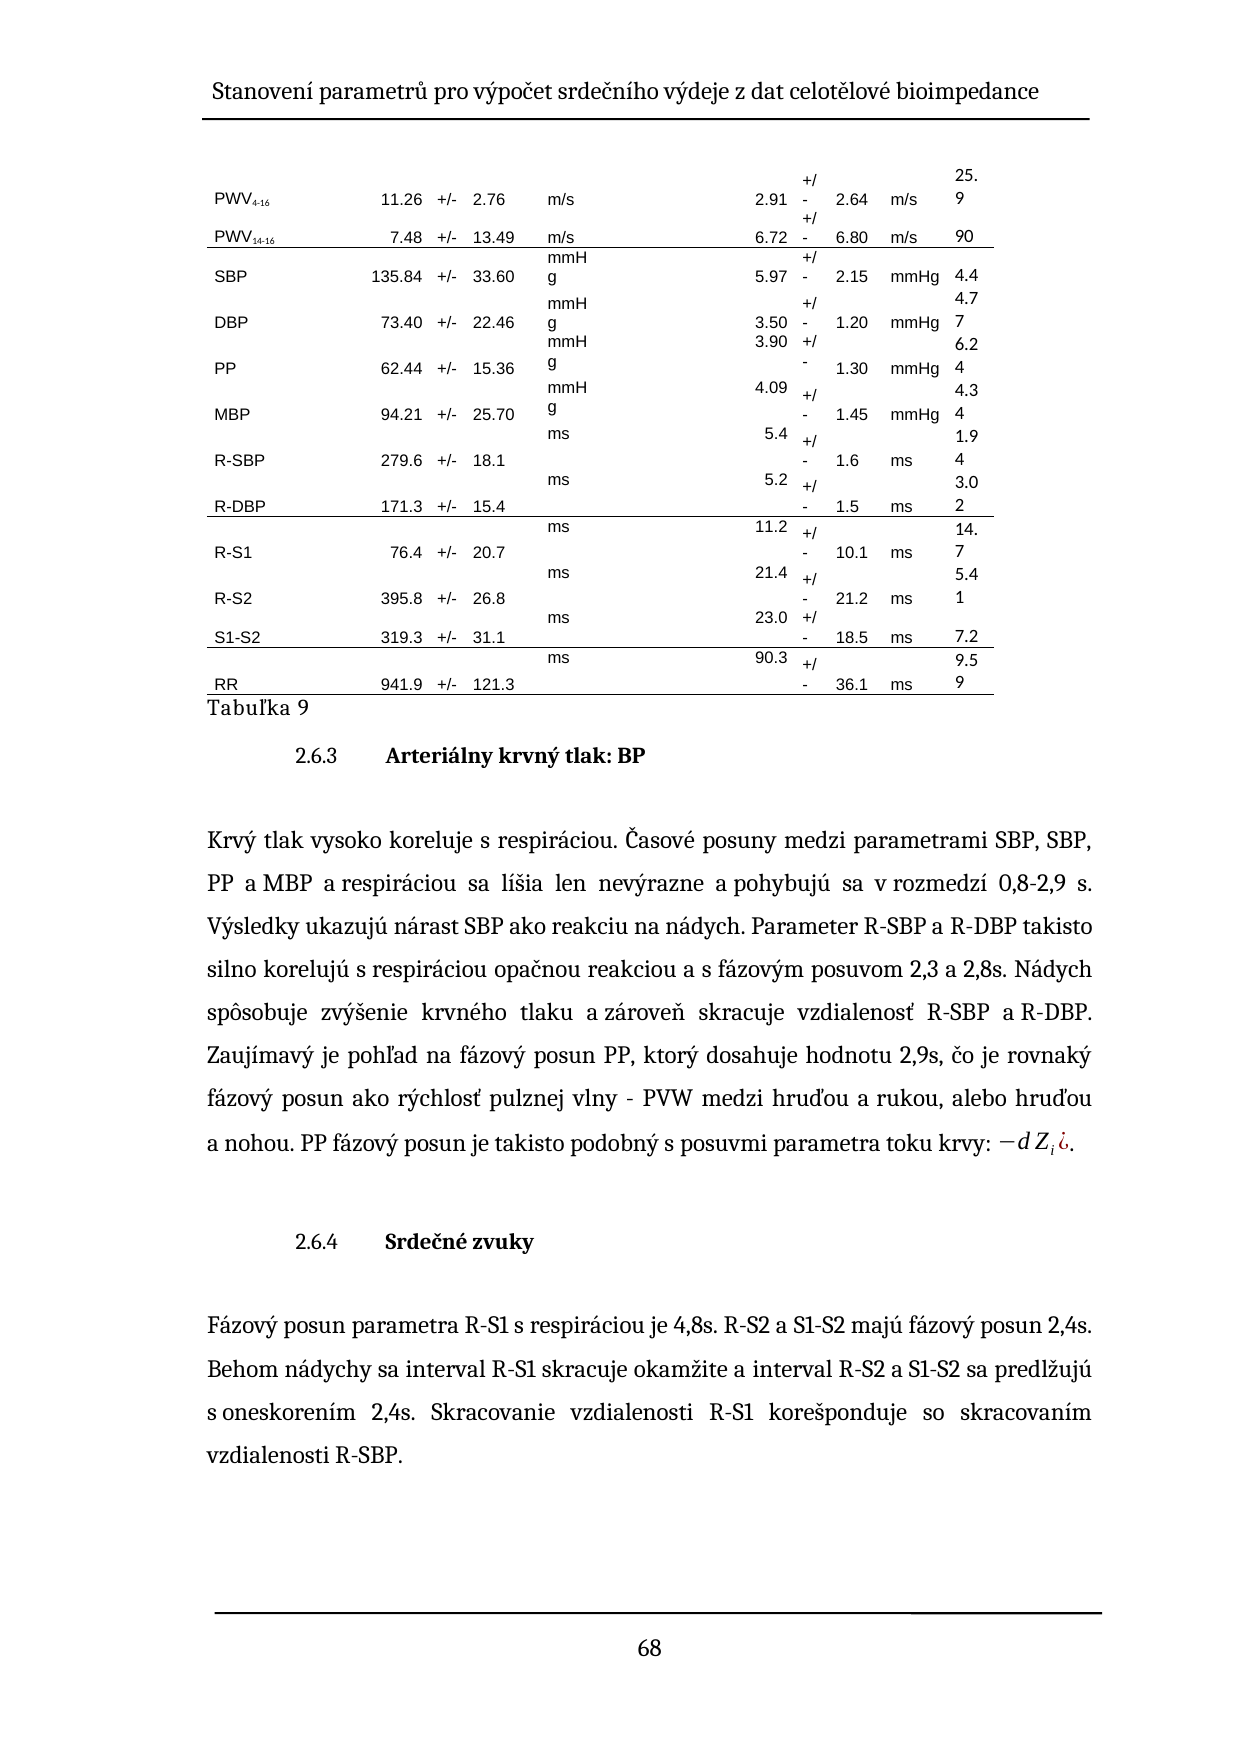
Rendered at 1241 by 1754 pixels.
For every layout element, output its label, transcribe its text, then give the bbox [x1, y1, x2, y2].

subtitle Arteriálny krvný tlak: BP [295, 743, 1092, 769]
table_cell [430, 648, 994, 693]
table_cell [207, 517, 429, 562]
text Fázový posun parametra R-S1 s respiráciou je 4,8s. R-S2 a S1-S2 majú fázový posun 2,4s. Behom nádychy sa interval R-S1 skracuje okamžite a interval R-S2 a S1-S2 sa predlžujú s oneskorením 2,4s. Skracovanie vzdialenosti R-S1 korešponduje so skracovaním vzdialenosti R-SBP. [207, 1311, 1092, 1469]
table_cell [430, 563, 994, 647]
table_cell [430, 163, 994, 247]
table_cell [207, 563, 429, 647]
subtitle Srdečné zvuky [295, 1229, 1092, 1255]
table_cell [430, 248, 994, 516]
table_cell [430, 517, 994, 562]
text Tabuľka 9 [207, 694, 1092, 721]
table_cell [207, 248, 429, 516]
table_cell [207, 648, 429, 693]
text Krvý tlak vysoko koreluje s respiráciou. Časové posuny medzi parametrami SBP, SBP, PP a MBP a respiráciou sa líšia len nevýrazne a pohybujú sa v rozmedzí 0,8-2,9 s. Výsledky ukazujú nárast SBP ako reakciu na nádych. Parameter R-SBP a R-DBP takisto silno korelujú s respiráciou opačnou reakciou a s fázovým posuvom 2,3 a 2,8s. Nádych spôsobuje zvýšenie krvného tlaku a zároveň skracuje vzdialenosť R-SBP a R-DBP. Zaujímavý je pohľad na fázový posun PP, ktorý dosahuje hodnotu 2,9s, čo je rovnaký fázový posun ako rýchlosť pulznej vlny - PVW medzi hruďou a rukou, alebo hruďou a nohou. PP fázový posun je takisto podobný s posuvmi parametra toku krvy: . [207, 826, 1092, 1159]
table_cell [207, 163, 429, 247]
